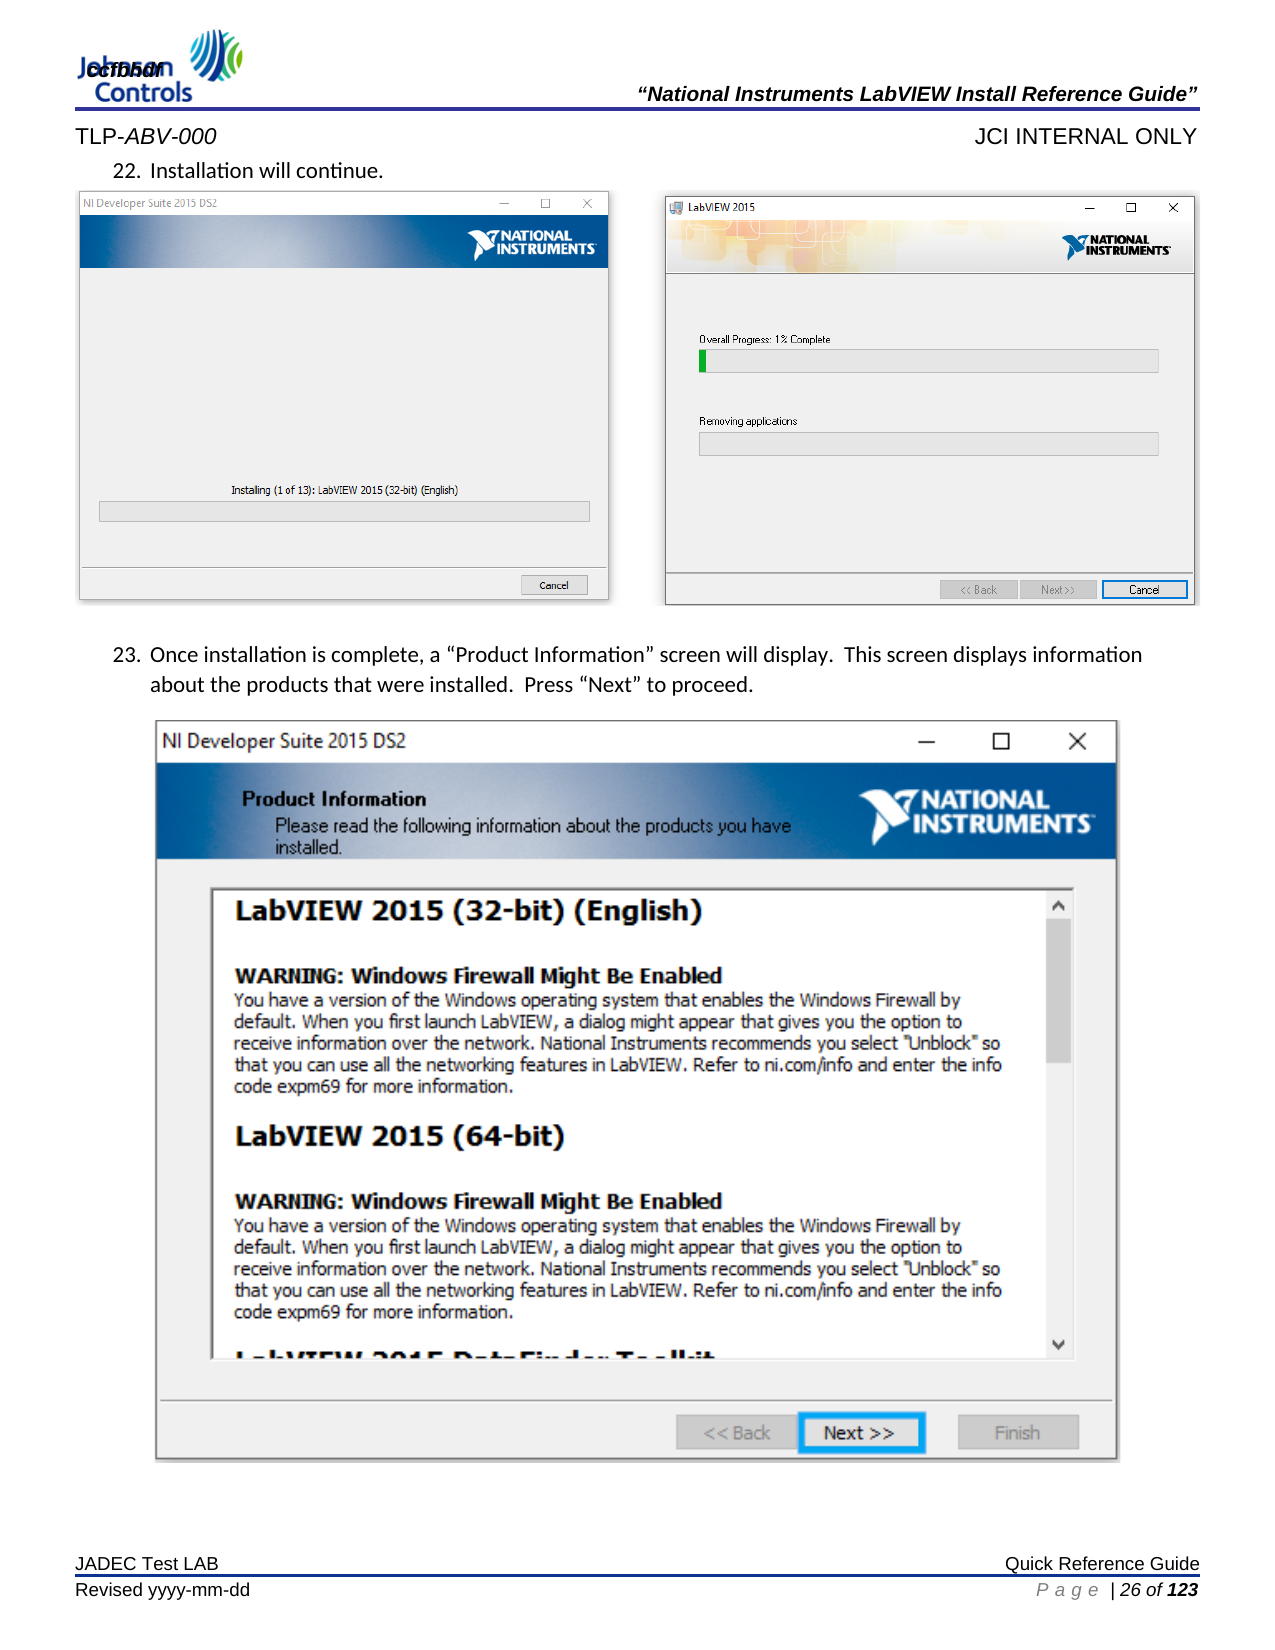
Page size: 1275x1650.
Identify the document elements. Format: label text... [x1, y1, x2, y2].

list Once installation is complete, a “Product Information” screen will display. This screen displays information about the products that were installed. Press “Next” to proceed. [112, 640, 1200, 698]
picture [76, 26, 246, 105]
picture [75, 190, 1200, 606]
list Installation will continue. [112, 156, 1200, 184]
picture [154, 720, 1121, 1463]
